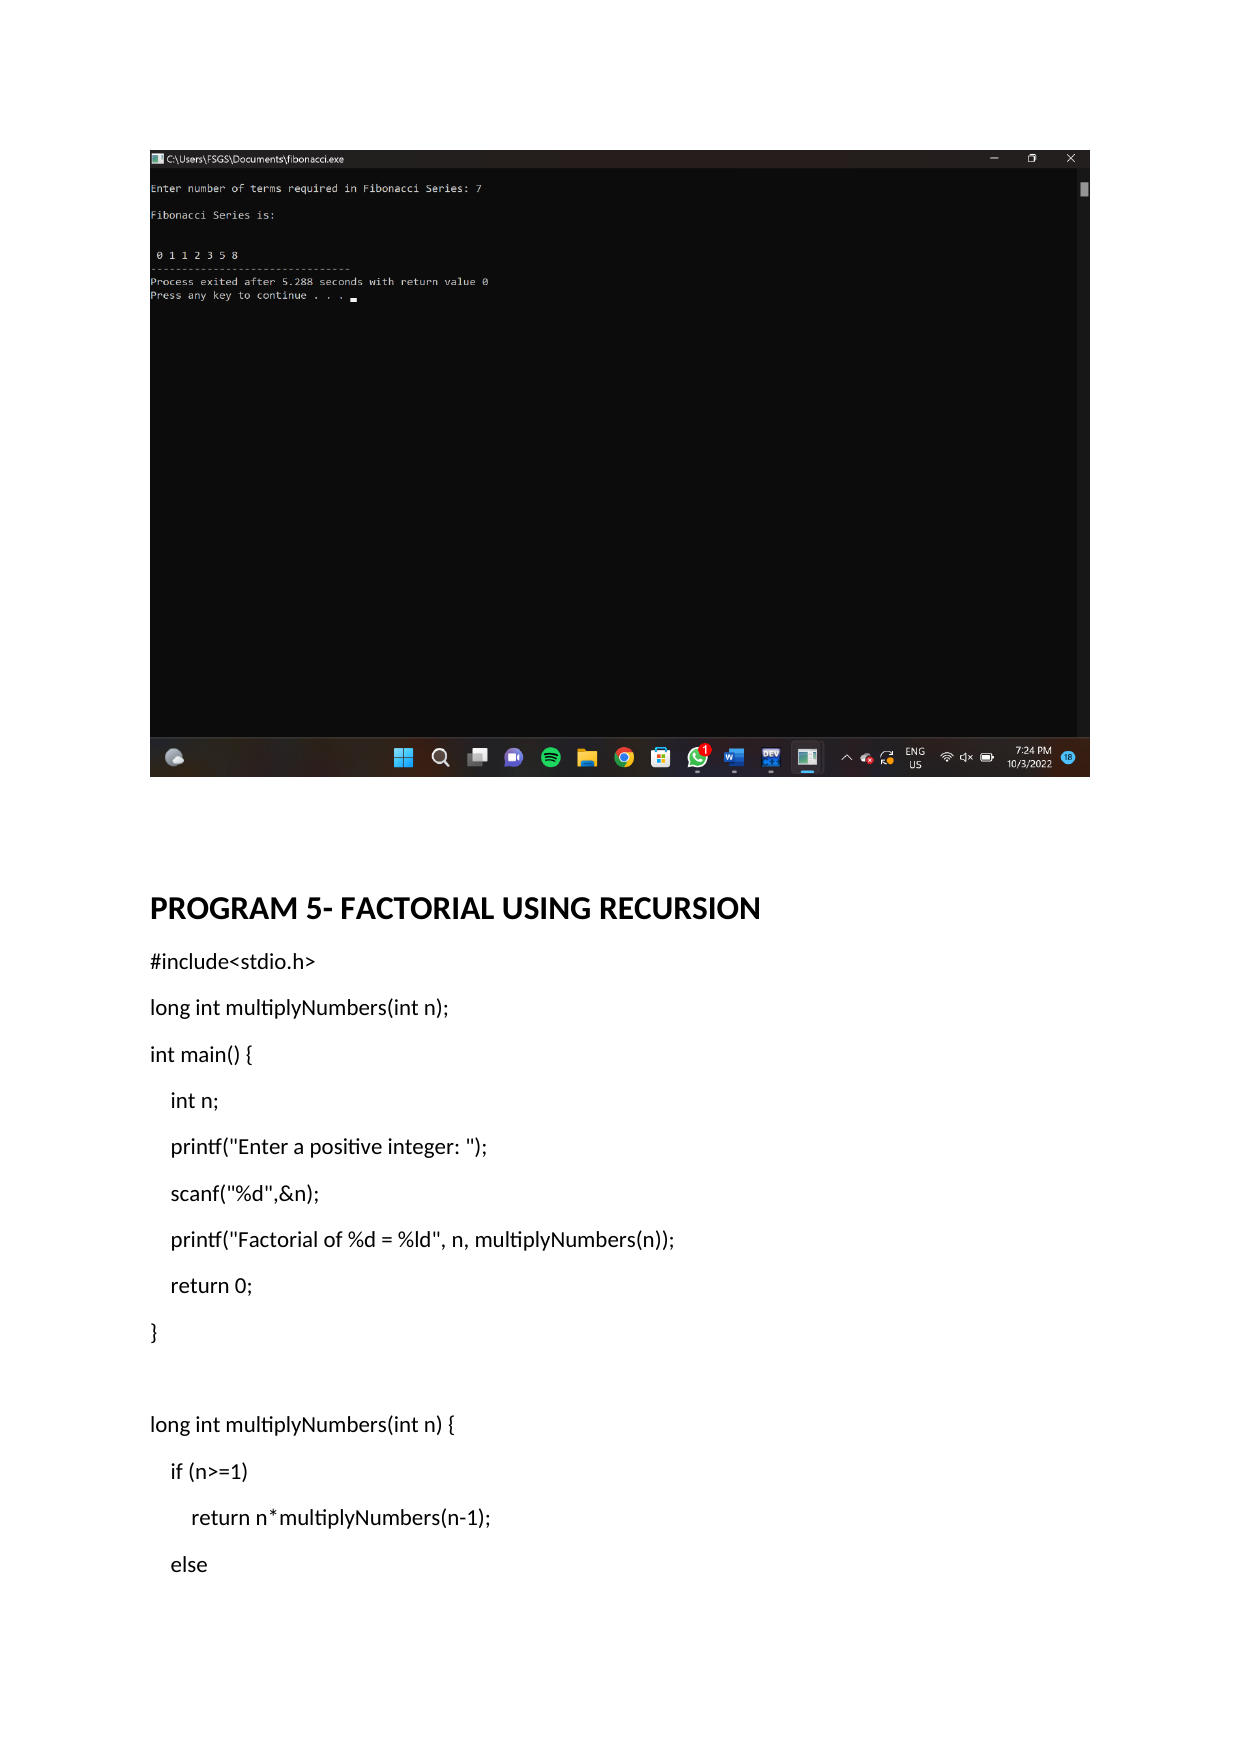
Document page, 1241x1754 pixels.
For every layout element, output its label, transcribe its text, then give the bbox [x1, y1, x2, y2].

text #include<stdio.h> [150, 947, 1090, 975]
text printf("Factorial of %d = %ld", n, multiplyNumbers(n)); [150, 1225, 1090, 1253]
text printf("Enter a positive integer: "); [150, 1132, 1090, 1161]
picture [150, 150, 1090, 777]
text scanf("%d",&n); [150, 1179, 1090, 1207]
text else [150, 1550, 1090, 1578]
text int main() { [150, 1040, 1090, 1068]
text if (n>=1) [150, 1457, 1090, 1485]
text return n*multiplyNumbers(n-1); [150, 1503, 1090, 1531]
text return 0; [150, 1272, 1090, 1299]
text int n; [150, 1086, 1090, 1114]
text long int multiplyNumbers(int n); [150, 993, 1090, 1021]
text } [150, 1318, 1090, 1346]
text long int multiplyNumbers(int n) { [150, 1411, 1090, 1439]
text PROGRAM 5- FACTORIAL USING RECURSION [150, 887, 1090, 928]
